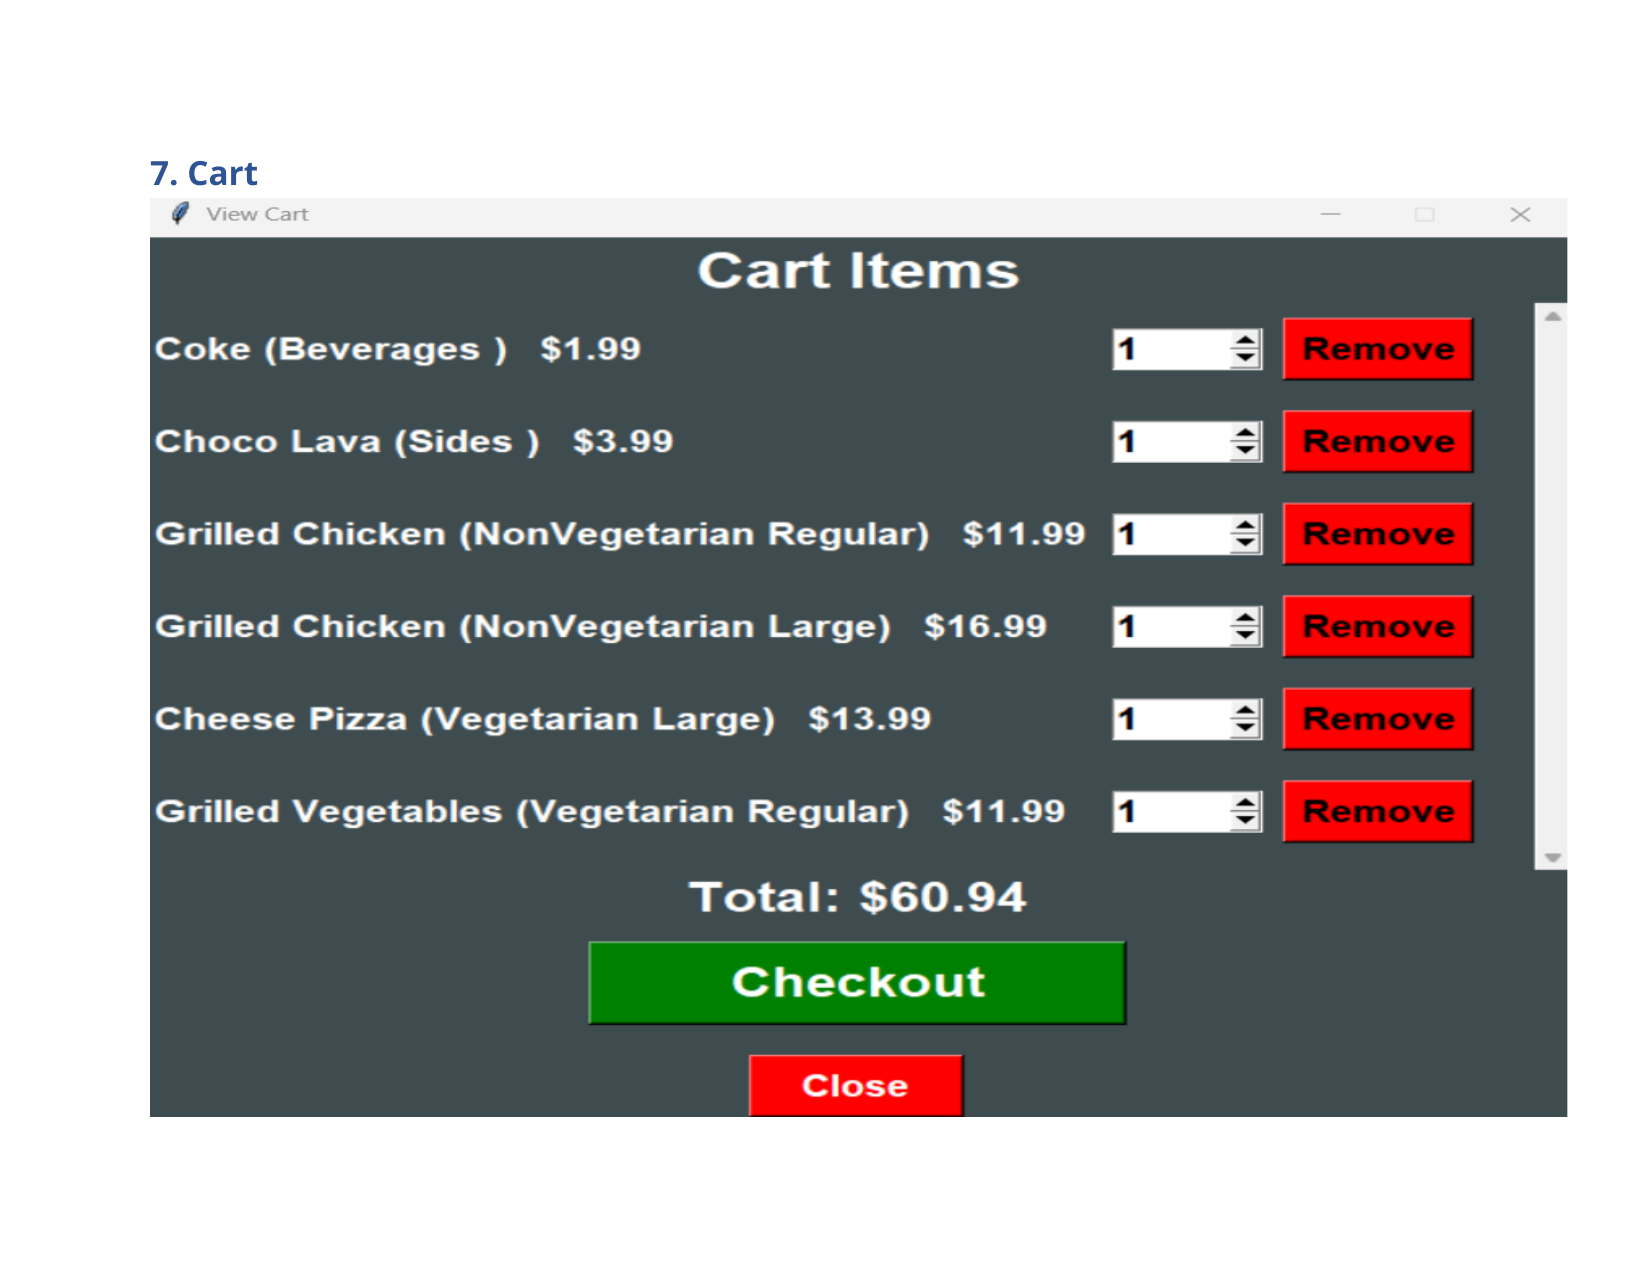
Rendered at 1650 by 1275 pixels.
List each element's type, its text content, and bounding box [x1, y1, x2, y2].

subtitle 7. Cart [150, 150, 1500, 195]
picture [150, 198, 1568, 1117]
